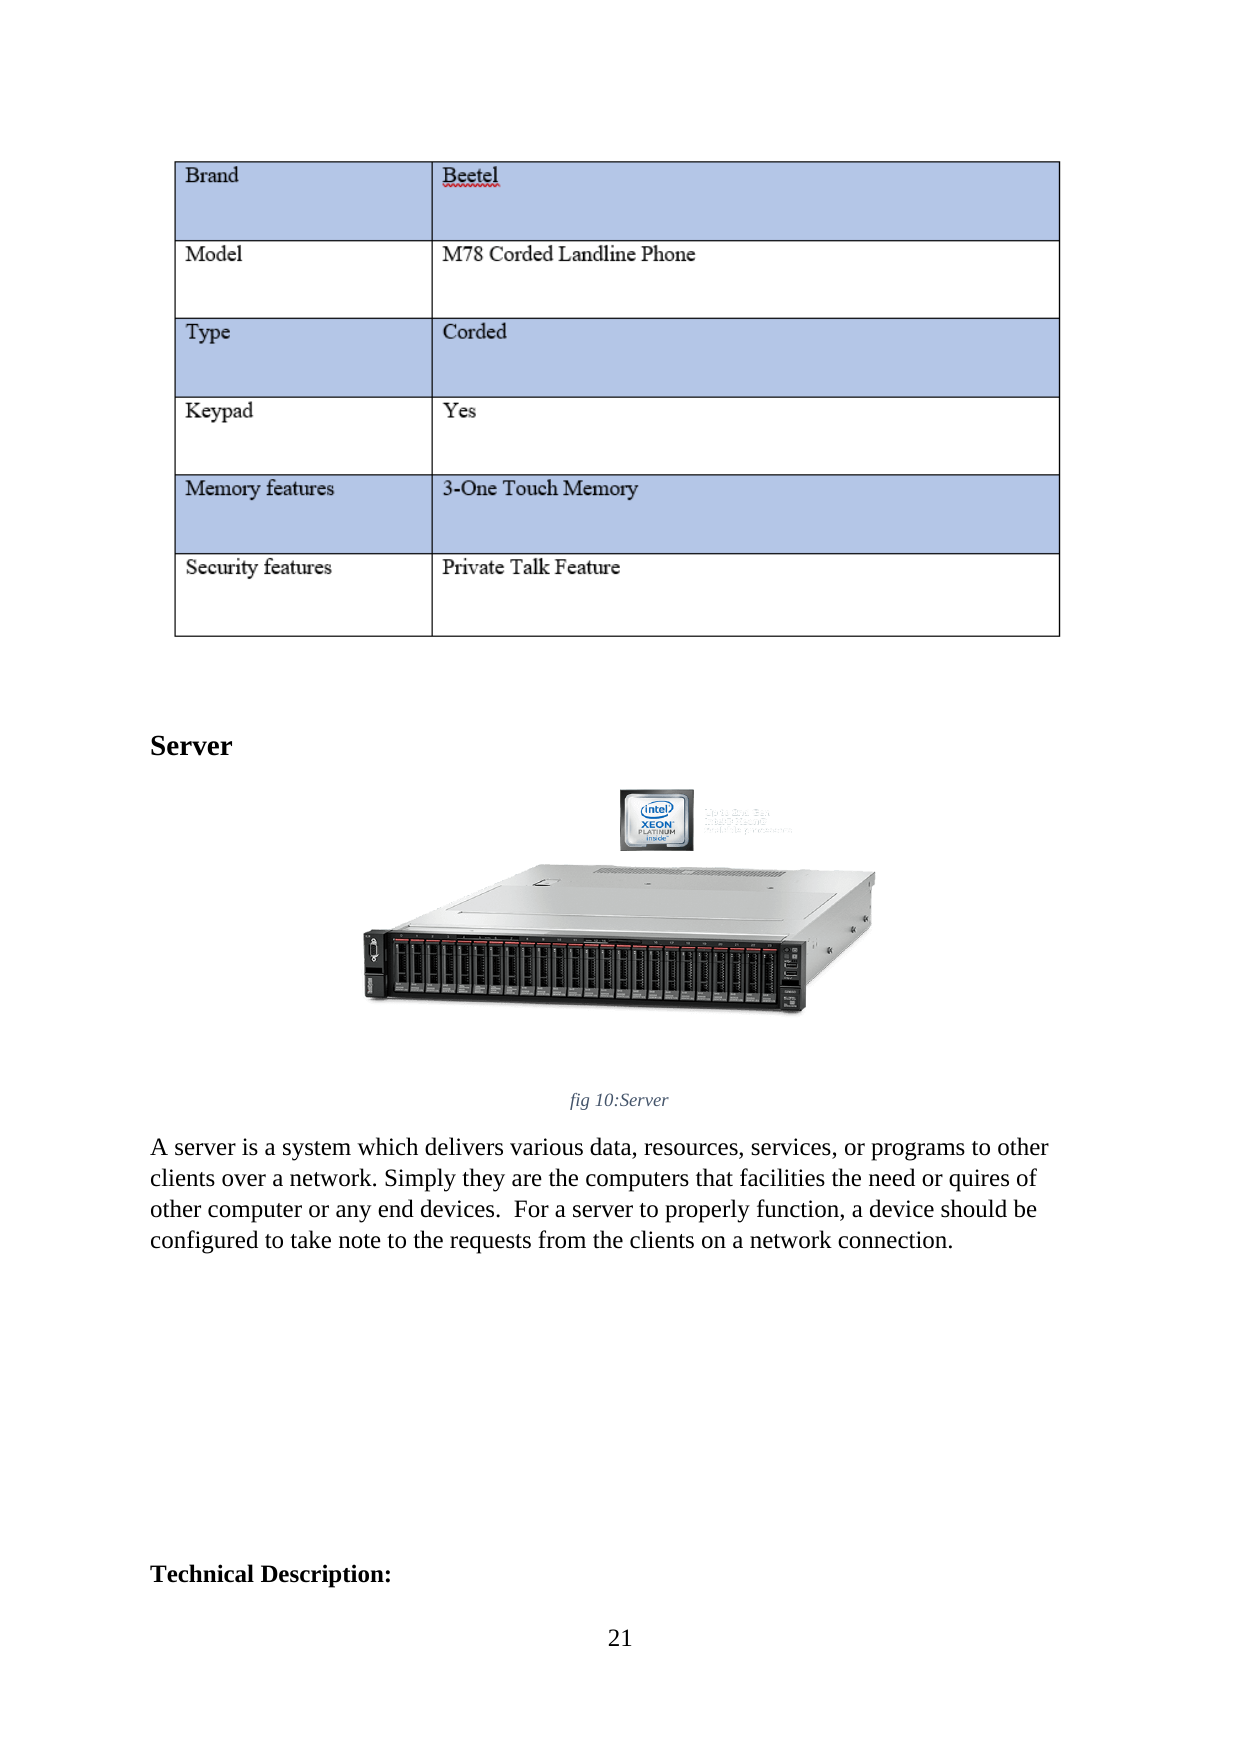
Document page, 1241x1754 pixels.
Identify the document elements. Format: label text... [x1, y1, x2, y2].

text Technical Description: [150, 1559, 1090, 1587]
picture [360, 763, 880, 1071]
text A server is a system which delivers various data, resources, services, or programs to other clients over a network. Simply they are the computers that facilities the need or quires of other computer or any end devices. For a server to properly function, a device should be configured to take note to the requests from the clients on a network connection. [150, 1132, 1090, 1253]
picture [150, 150, 1091, 653]
subtitle Server [150, 728, 1090, 761]
